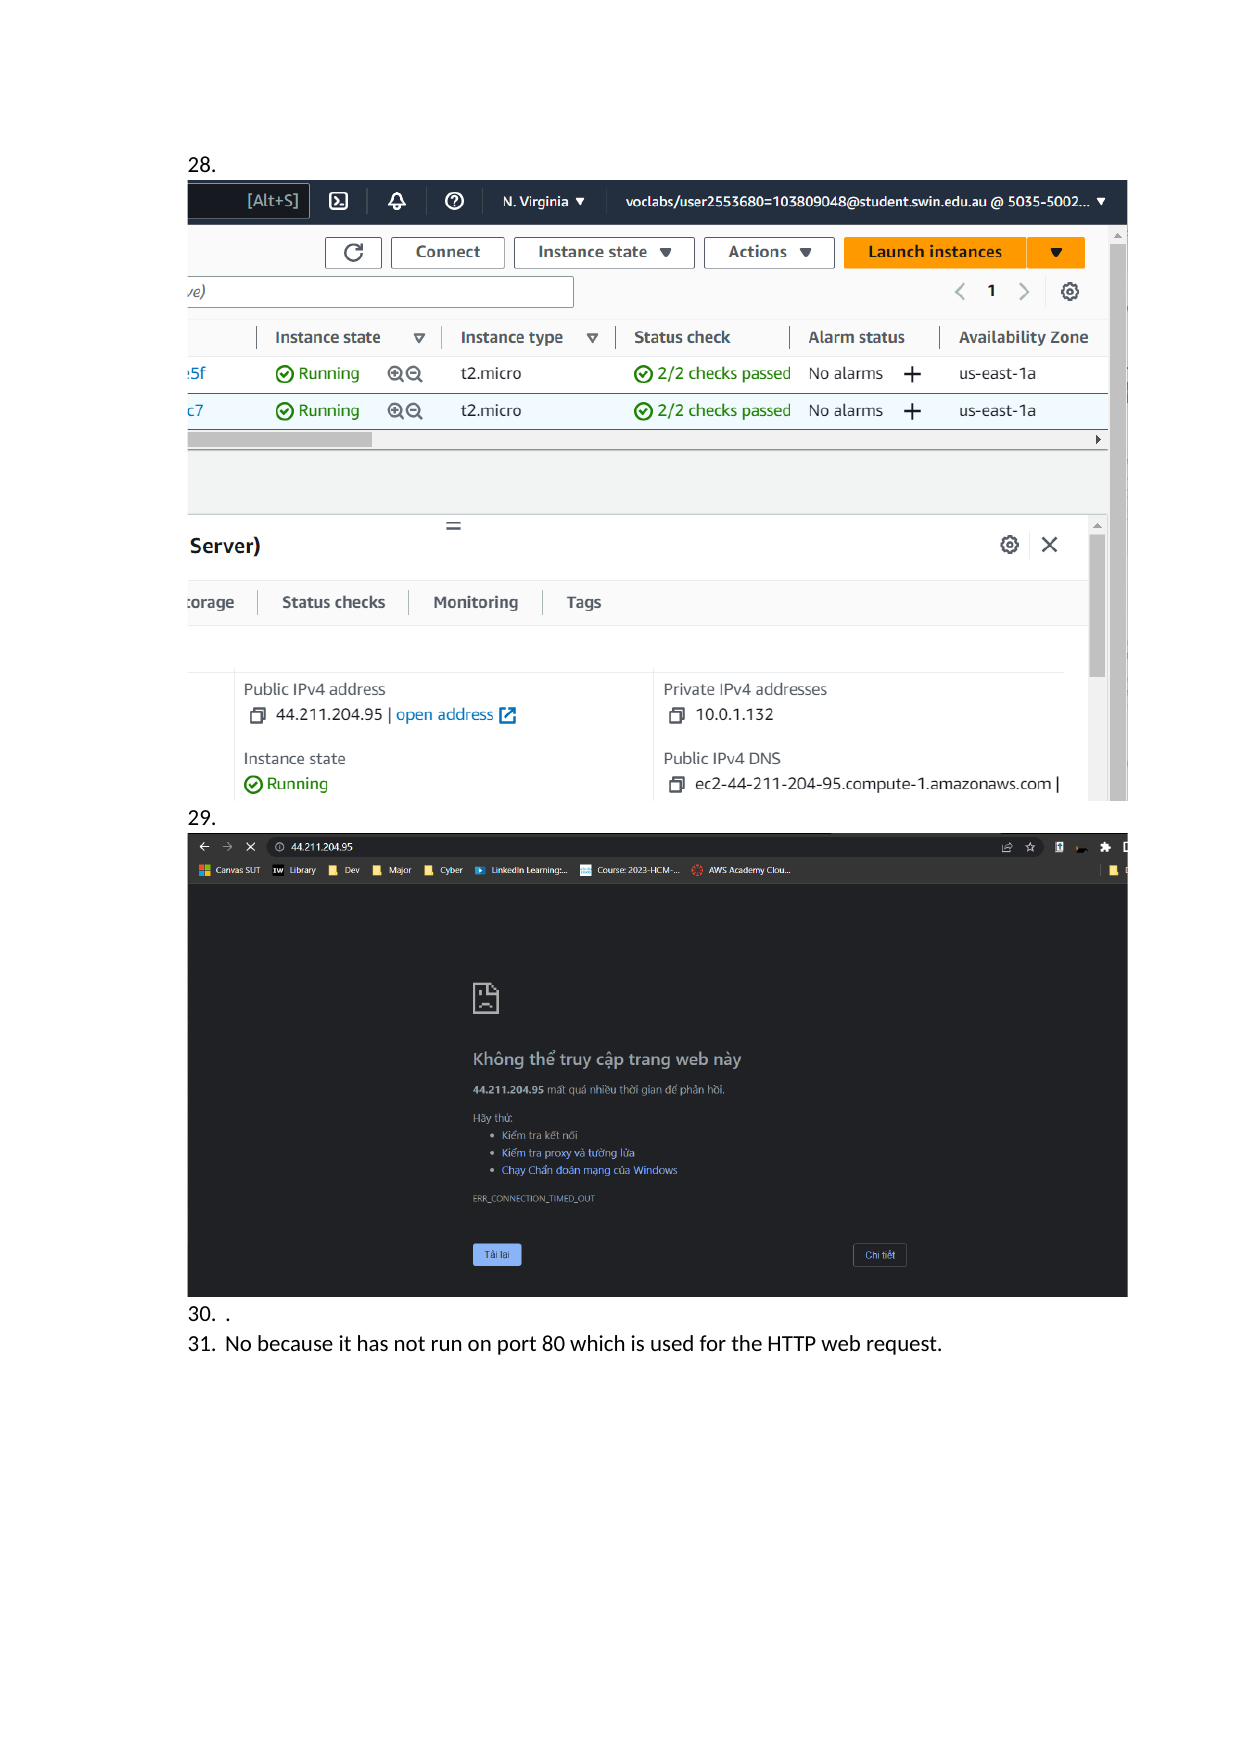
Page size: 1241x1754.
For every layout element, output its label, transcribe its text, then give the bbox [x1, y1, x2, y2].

list . [187, 1299, 1090, 1327]
list No because it has not run on port 80 which is used for the HTTP web request. [187, 1329, 1090, 1357]
picture [187, 180, 1128, 801]
picture [187, 833, 1128, 1297]
